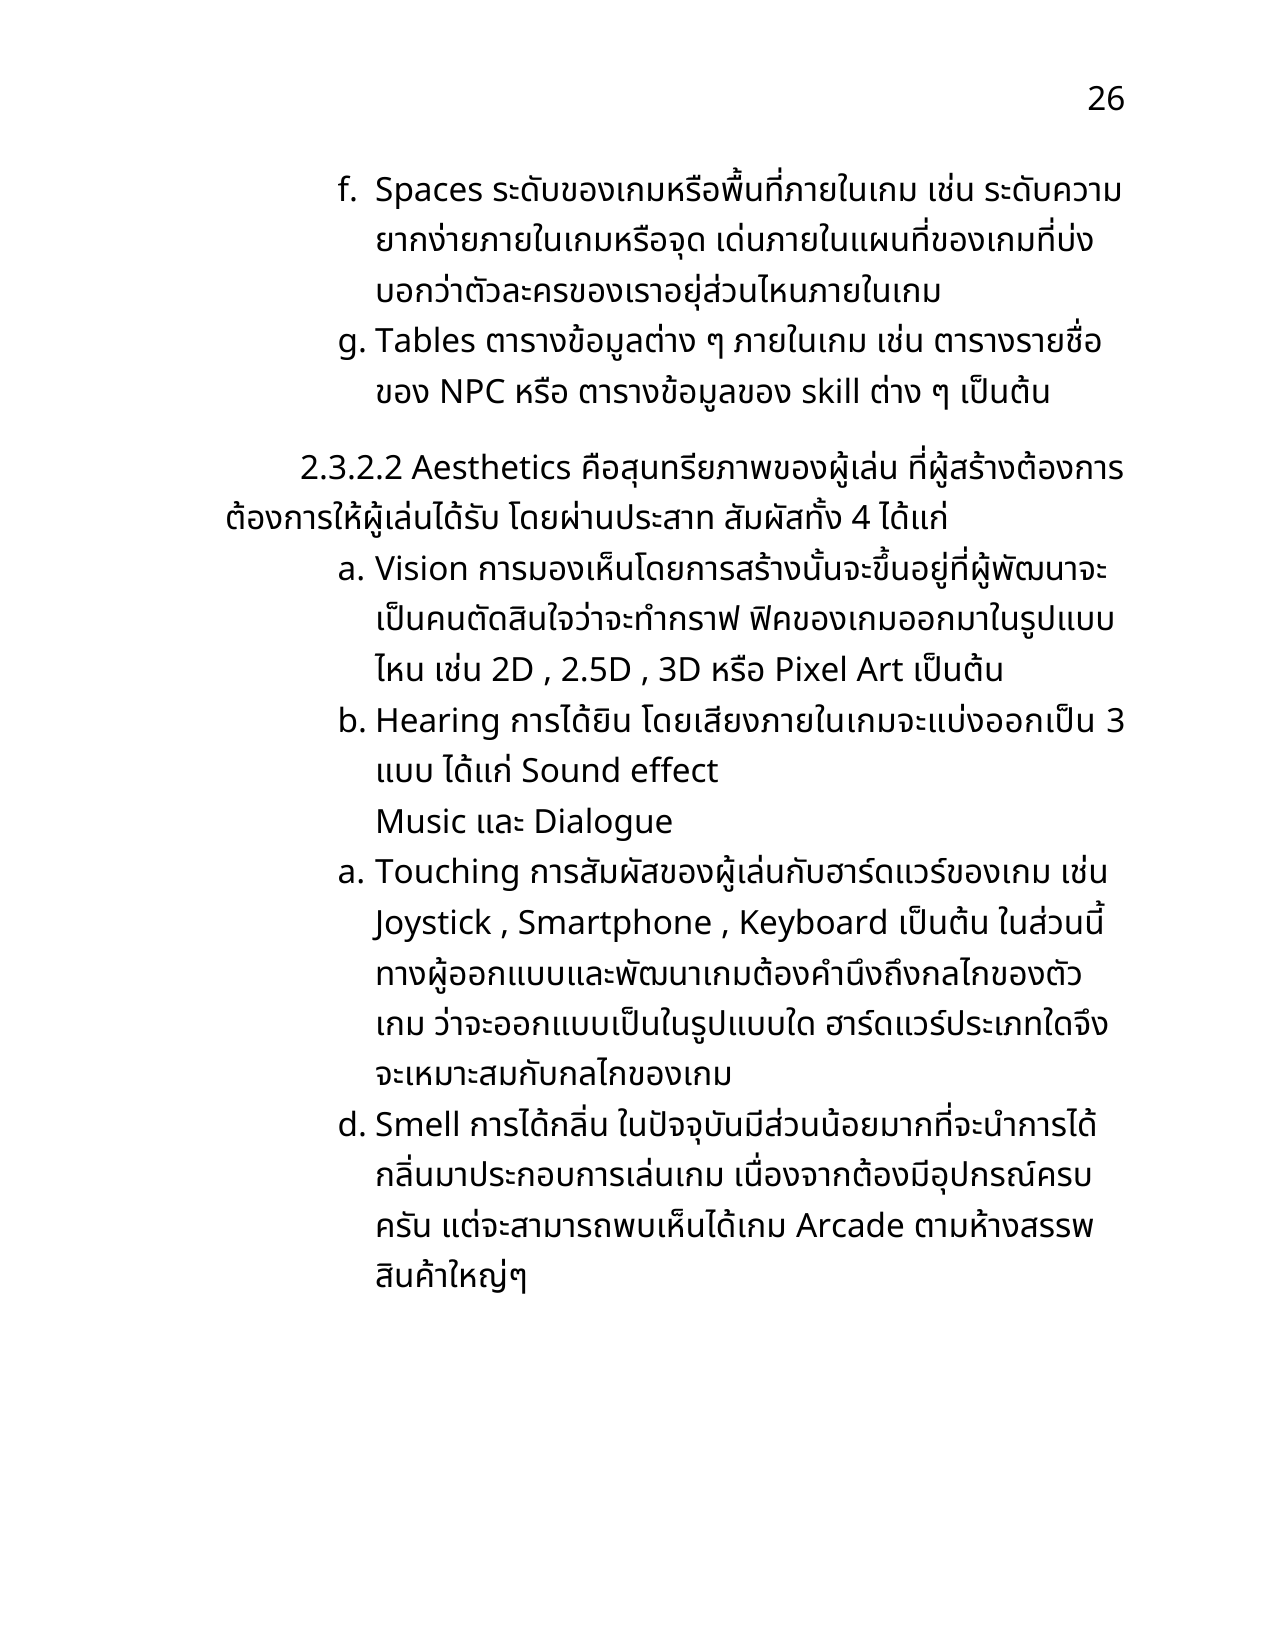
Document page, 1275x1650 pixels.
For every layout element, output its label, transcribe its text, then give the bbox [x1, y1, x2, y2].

list Hearing การได้ยิน โดยเสียงภายในเกมจะแบ่งออกเป็น 3 แบบ ได้แก่ Sound effect [337, 696, 1125, 798]
list Tables ตารางข้อมูลต่าง ๆ ภายในเกม เช่น ตารางรายชื่อของ NPC หรือ ตารางข้อมูลของ skill ต่าง ๆ เป็นต้น [337, 317, 1125, 418]
text Music และ Dialogue [300, 798, 1125, 848]
list Spaces ระดับของเกมหรือพื้นที่ภายในเกม เช่น ระดับความยากง่ายภายในเกมหรือจุด เด่นภายในแผนที่ของเกมที่บ่งบอกว่าตัวละครของเราอยุ่ส่วนไหนภายในเกม [337, 166, 1125, 317]
list Vision การมองเห็นโดยการสร้างนั้นจะขึ้นอยู่ที่ผู้พัฒนาจะเป็นคนตัดสินใจว่าจะทำกราฟ ฟิคของเกมออกมาในรูปแบบไหน เช่น 2D , 2.5D , 3D หรือ Pixel Art เป็นต้น [337, 545, 1125, 696]
list Touching การสัมผัสของผู้เล่นกับฮาร์ดแวร์ของเกม เช่น Joystick , Smartphone , Keyboard เป็นต้น ในส่วนนี้ทางผู้ออกแบบและพัฒนาเกมต้องคำนึงถึงกลไกของตัวเกม ว่าจะออกแบบเป็นในรูปแบบใด ฮาร์ดแวร์ประเภทใดจึงจะเหมาะสมกับกลไกของเกม [337, 848, 1125, 1101]
text 2.3.2.2 Aesthetics คือสุนทรียภาพของผู้เล่น ที่ผู้สร้างต้องการต้องการให้ผู้เล่นได้รับ โดยผ่านประสาท สัมผัสทั้ง 4 ได้แก่ [225, 443, 1125, 545]
list Smell การได้กลิ่น ในปัจจุบันมีส่วนน้อยมากที่จะนำการได้กลิ่นมาประกอบการเล่นเกม เนื่องจากต้องมีอุปกรณ์ครบครัน แต่จะสามารถพบเห็นได้เกม Arcade ตามห้างสรรพ สินค้าใหญ่ๆ [337, 1101, 1125, 1303]
